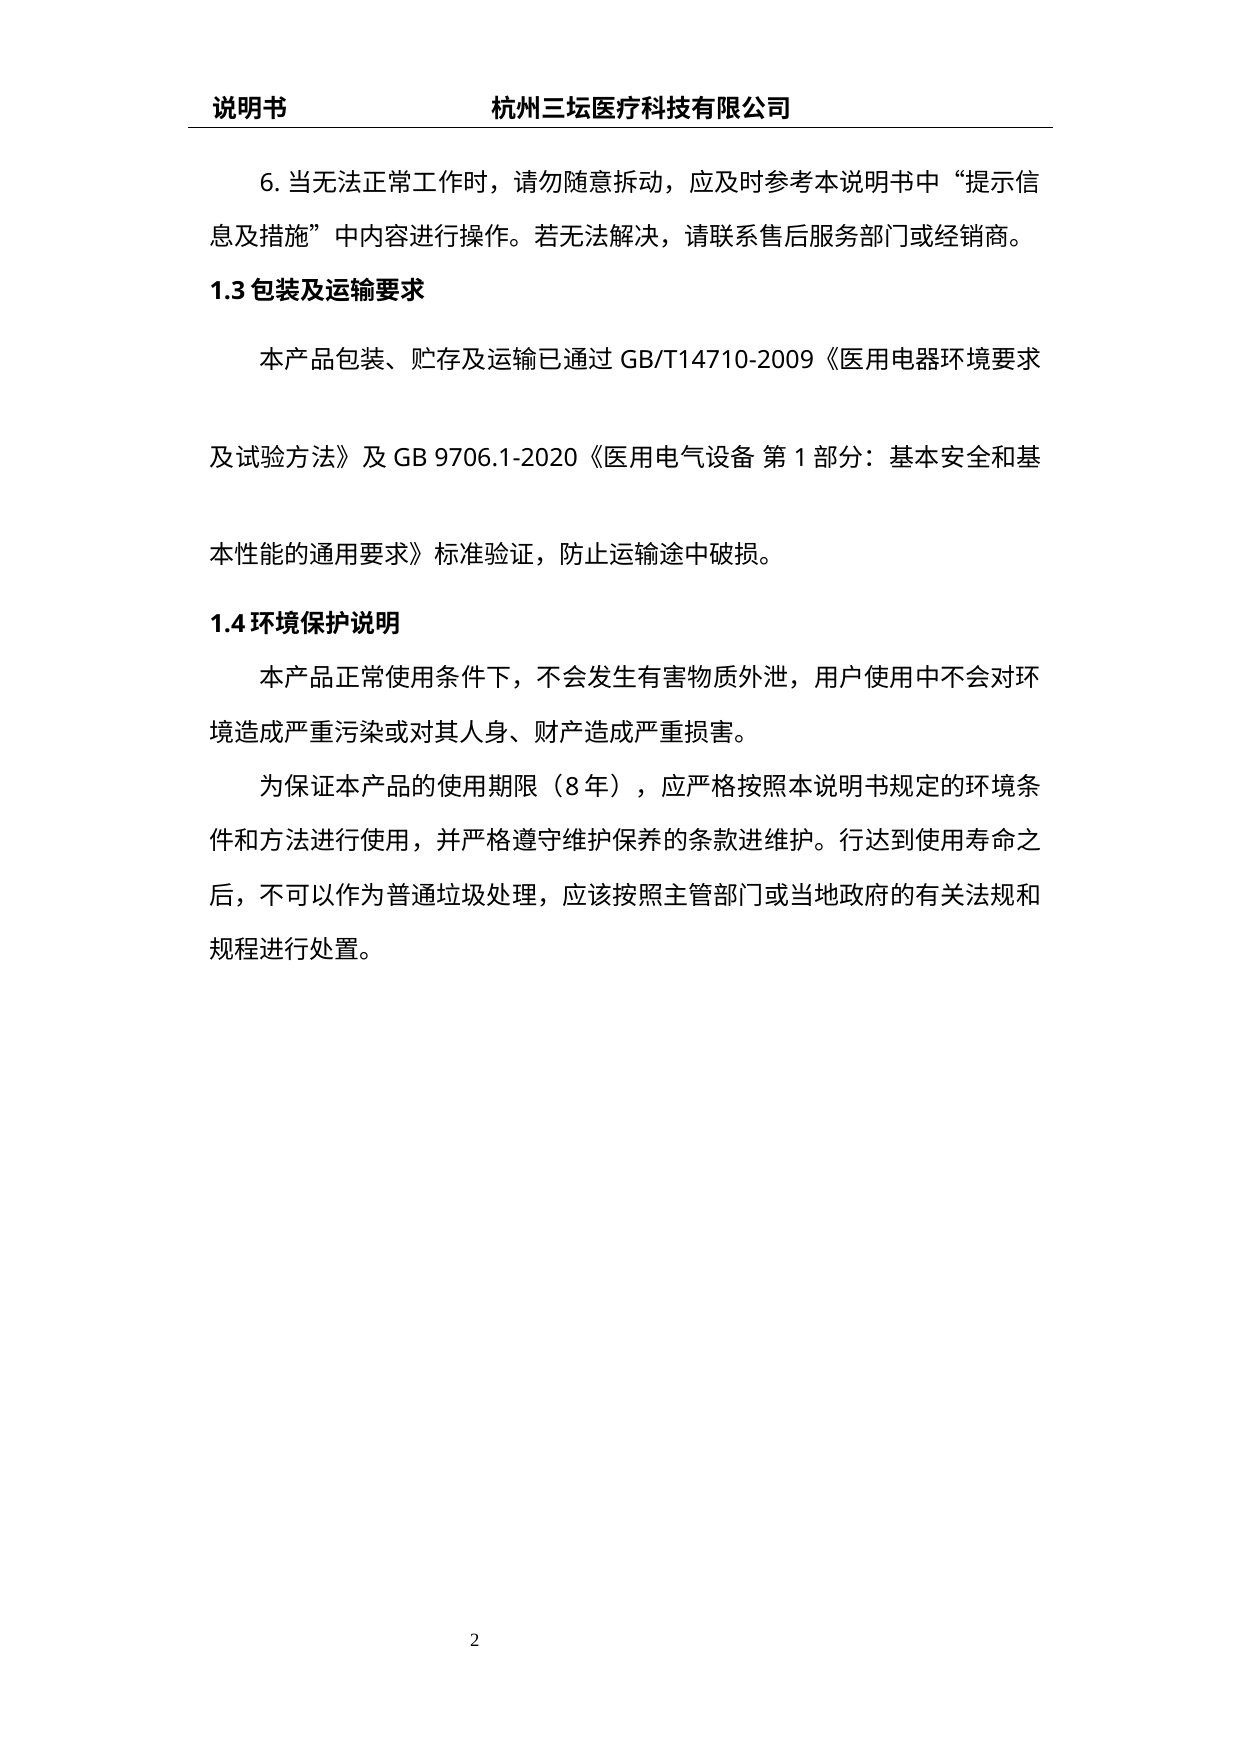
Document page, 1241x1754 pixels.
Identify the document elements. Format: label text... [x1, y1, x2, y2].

text 本产品包装、贮存及运输已通过GB/T14710-2009《医用电器环境要求及试验方法》及GB 9706.1-2020《医用电气设备 第1部分：基本安全和基本性能的通用要求》标准验证，防止运输途中破损。 [209, 325, 1042, 585]
list 6. 当无法正常工作时，请勿随意拆动，应及时参考本说明书中“提示信息及措施”中内容进行操作。若无法解决，请联系售后服务部门或经销商。 [209, 162, 1042, 253]
subtitle 1.3包装及运输要求 [209, 271, 1031, 307]
text 本产品正常使用条件下，不会发生有害物质外泄，用户使用中不会对环境造成严重污染或对其人身、财产造成严重损害。 [209, 658, 1042, 748]
subtitle 1.4环境保护说明 [209, 603, 1031, 639]
text 为保证本产品的使用期限（8年），应严格按照本说明书规定的环境条件和方法进行使用，并严格遵守维护保养的条款进维护。行达到使用寿命之后，不可以作为普通垃圾处理，应该按照主管部门或当地政府的有关法规和规程进行处置。 [209, 766, 1042, 966]
